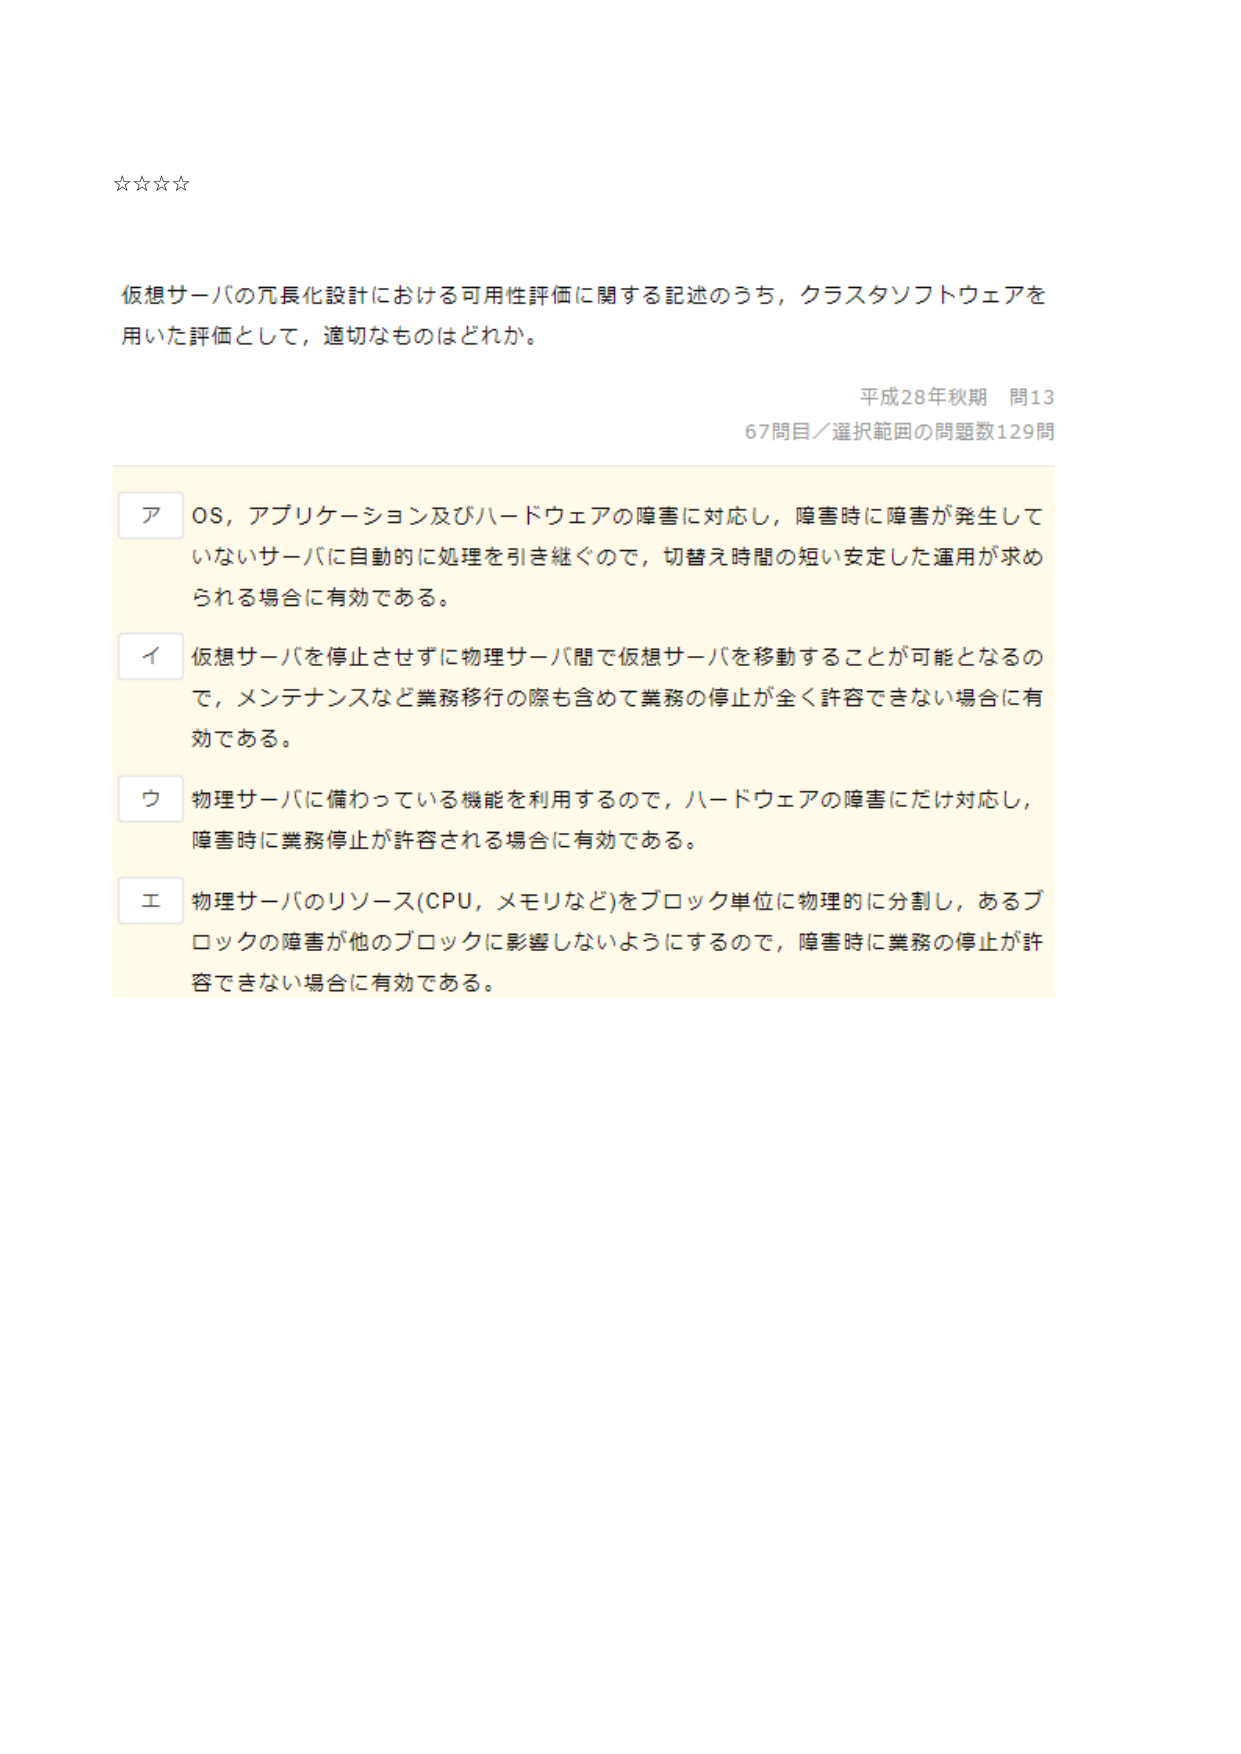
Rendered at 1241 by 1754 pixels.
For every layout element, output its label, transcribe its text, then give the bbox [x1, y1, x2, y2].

text ☆☆☆☆ [112, 164, 1128, 202]
picture [112, 277, 1055, 998]
